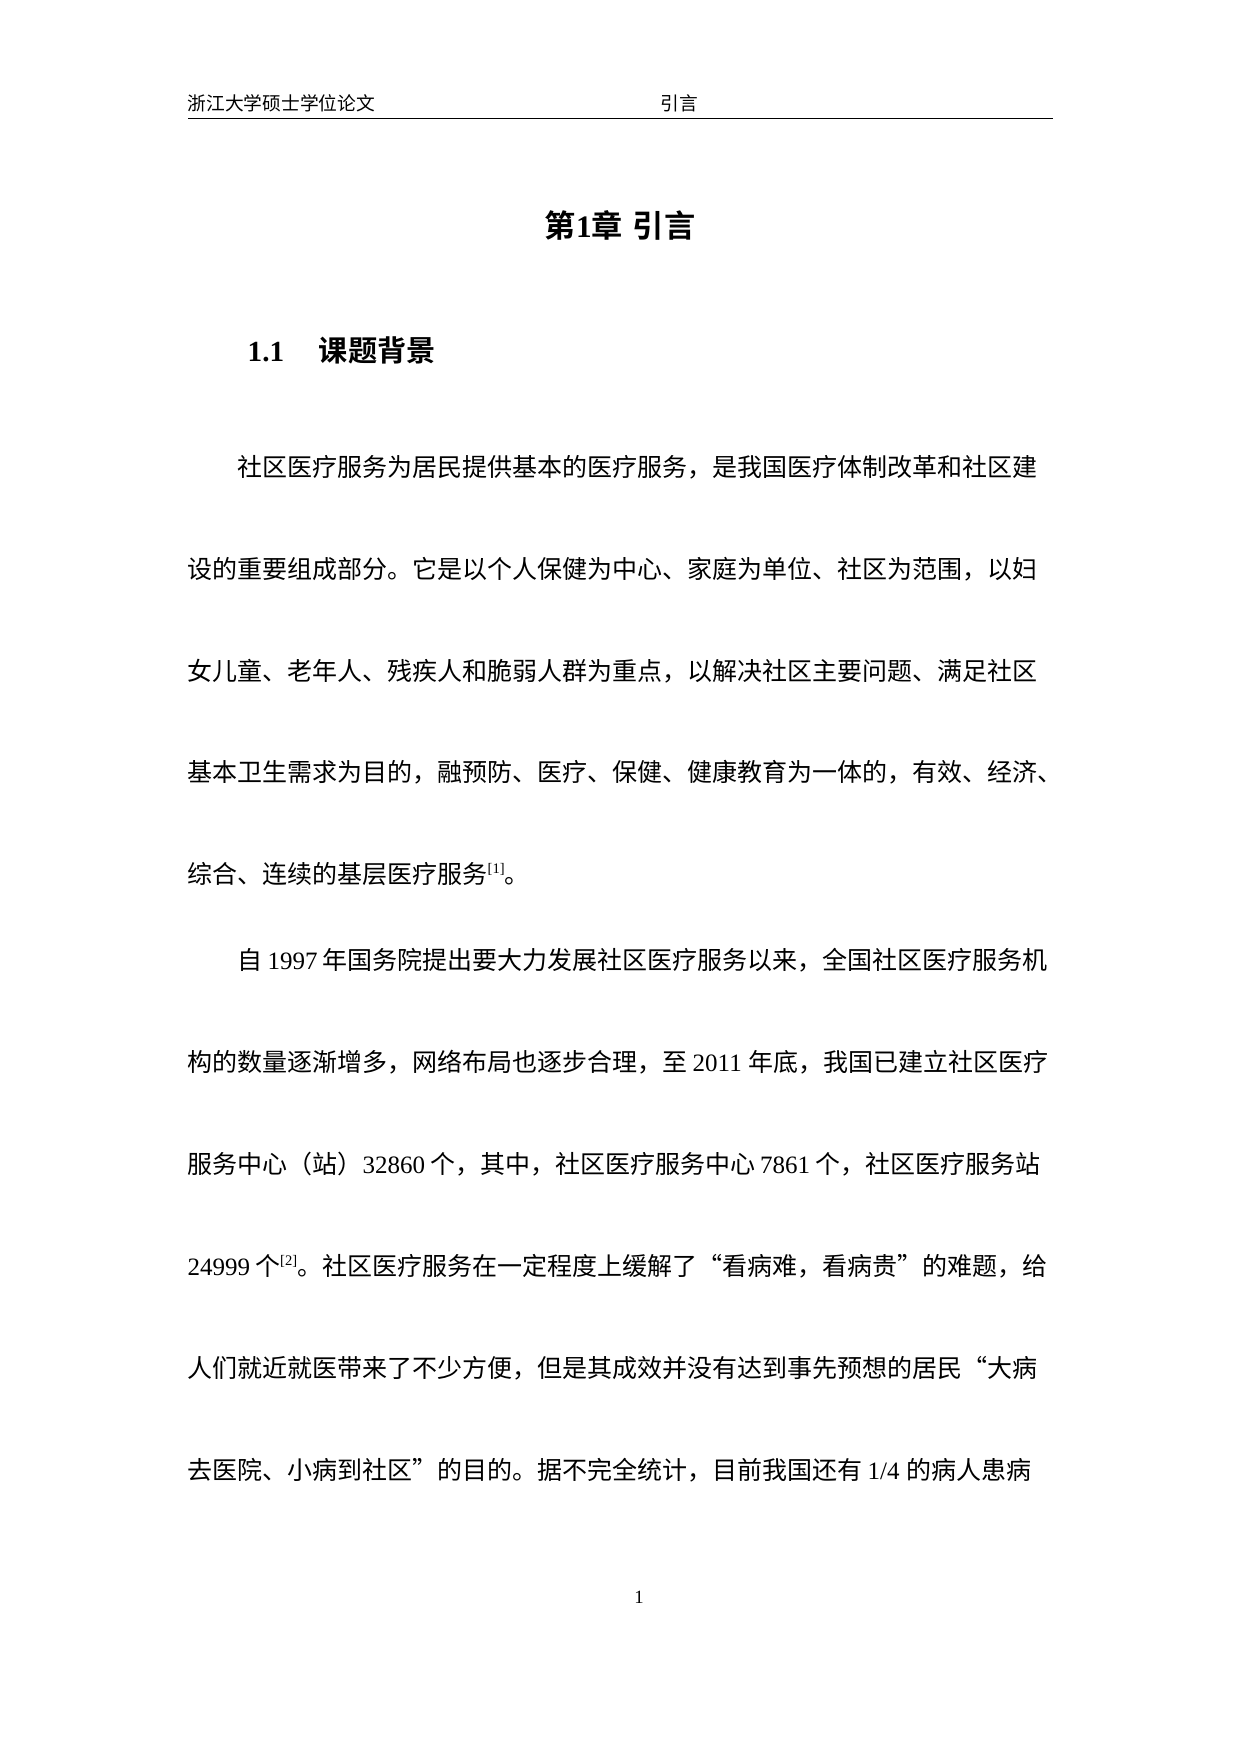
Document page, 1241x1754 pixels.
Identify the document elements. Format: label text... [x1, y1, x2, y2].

subtitle 引言 [187, 190, 1053, 258]
subtitle 课题背景 [247, 315, 1053, 383]
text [187, 925, 1053, 1502]
text 社区医疗服务为居民提供基本的医疗服务，是我国医疗体制改革和社区建设的重要组成部分。它是以个人保健为中心、家庭为单位、社区为范围，以妇女儿童、老年人、残疾人和脆弱人群为重点，以解决社区主要问题、满足社区基本卫生需求为目的，融预防、医疗、保健、健康教育为一体的，有效、经济、综合、连续的基层医疗服务[1]。 [187, 431, 1053, 907]
